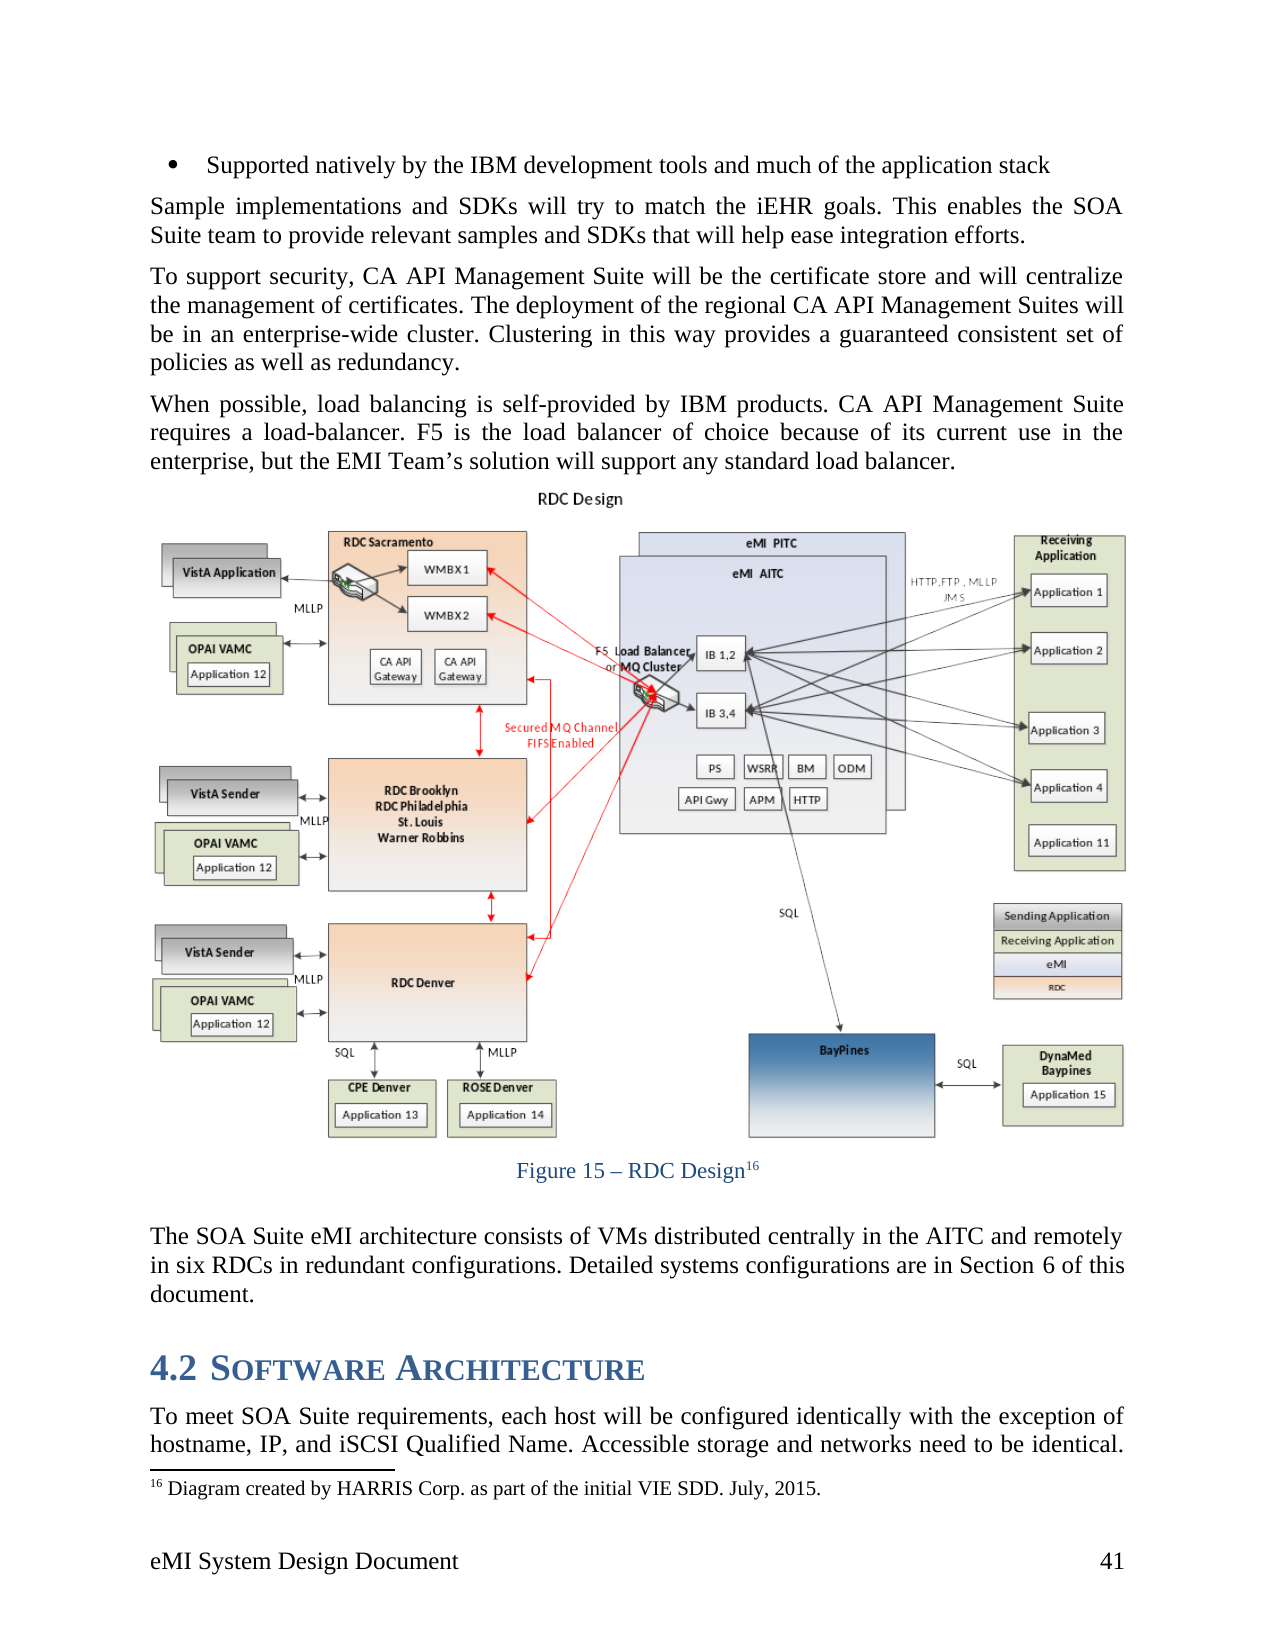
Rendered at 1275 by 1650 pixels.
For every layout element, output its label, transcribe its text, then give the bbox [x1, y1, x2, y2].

text The SOA Suite eMI architecture consists of VMs distributed centrally in the AITC and remotely in six RDCs in redundant configurations. Detailed systems configurations are in Section 6 of this document. [150, 1221, 1125, 1308]
subtitle Software Architecture [150, 1345, 1125, 1388]
text When possible, load balancing is self-provided by IBM products. CA API Management Suite requires a load-balancer. F5 is the load balancer of choice because of its current use in the enterprise, but the EMI Team’s solution will support any standard load balancer. [150, 389, 1125, 475]
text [150, 1401, 1125, 1458]
text Supported natively by the IBM development tools and much of the application stack [169, 150, 1125, 179]
text To support security, CA API Management Suite will be the certificate store and will centralize the management of certificates. The deployment of the regional CA API Management Suites will be in an enterprise-wide cluster. Clustering in this way provides a guaranteed consistent set of policies as well as redundancy. [150, 261, 1125, 376]
text Sample implementations and SDKs will try to match the iEHR goals. This enables the SOA Suite team to provide relevant samples and SDKs that will help ease integration efforts. [150, 191, 1125, 249]
